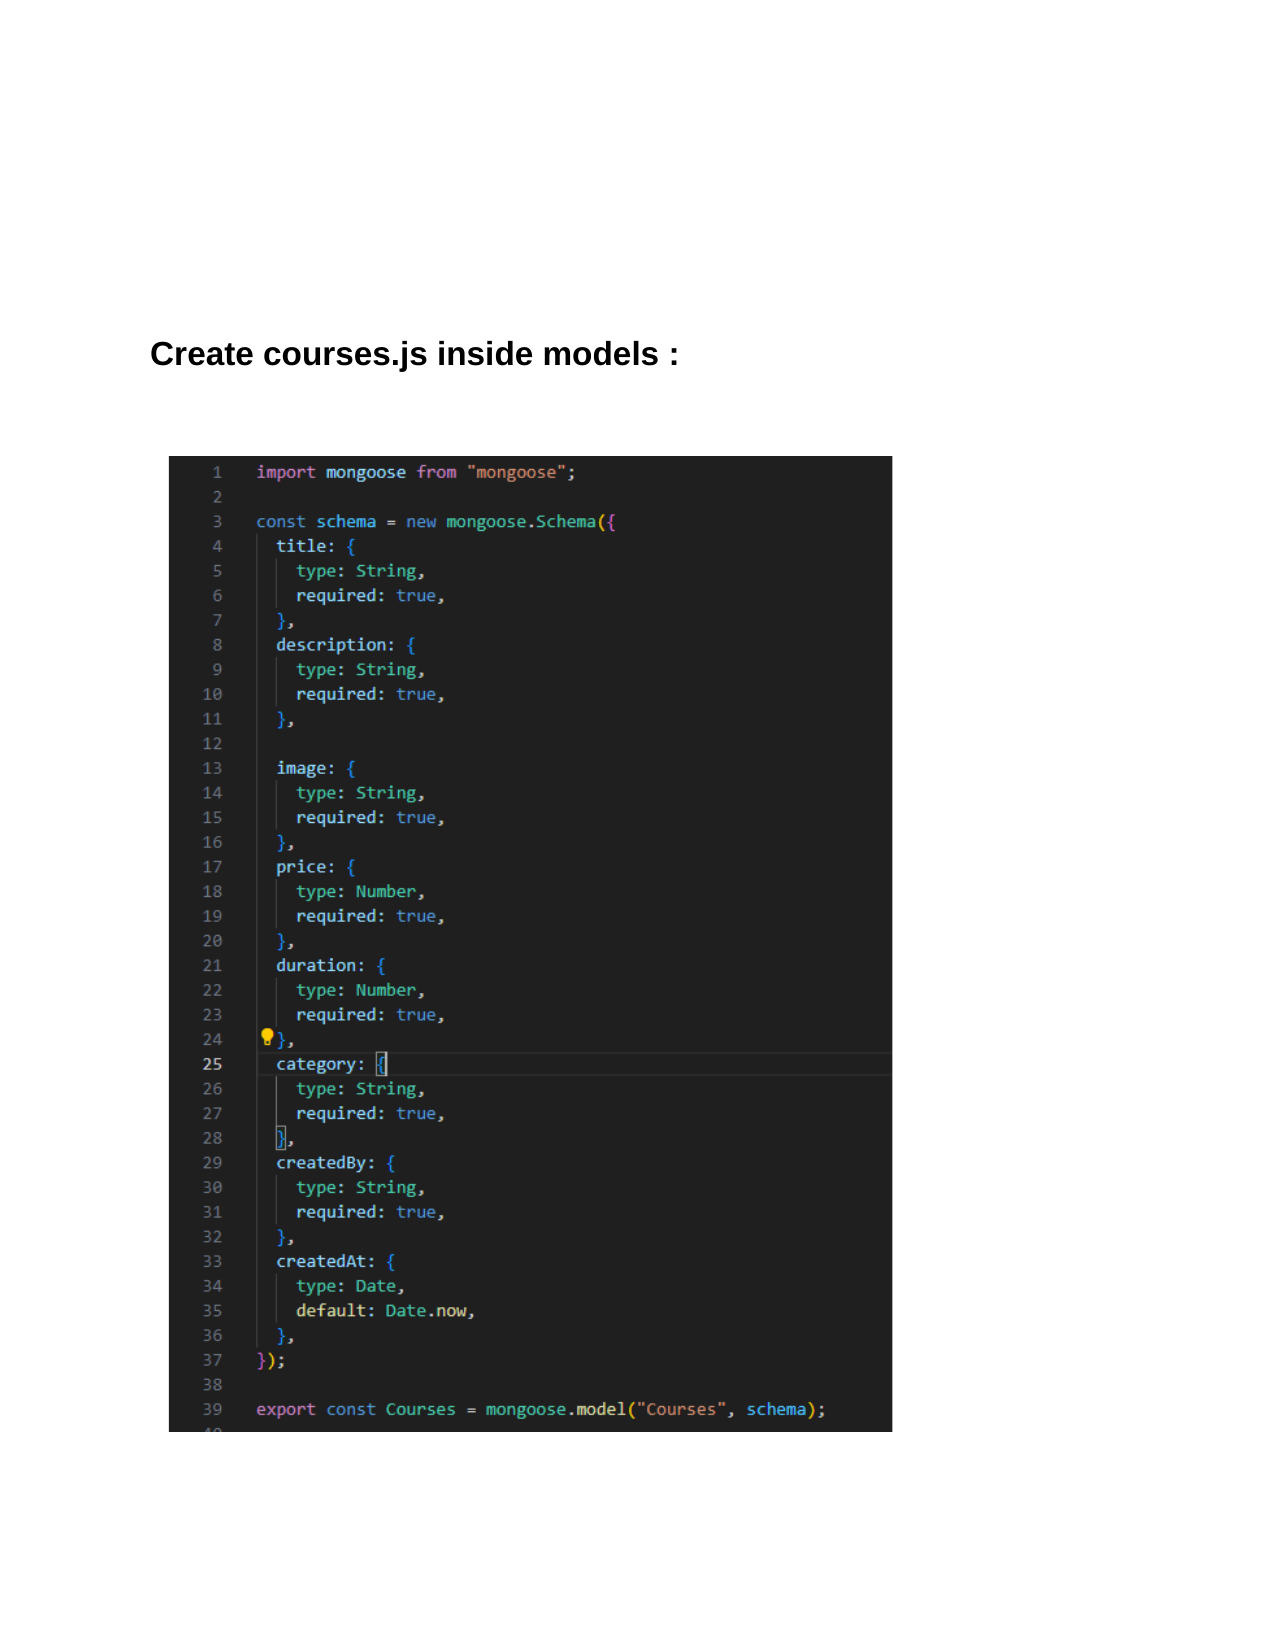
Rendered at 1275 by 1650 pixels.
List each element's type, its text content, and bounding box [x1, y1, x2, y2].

text Create courses.js inside models : [150, 334, 1125, 372]
